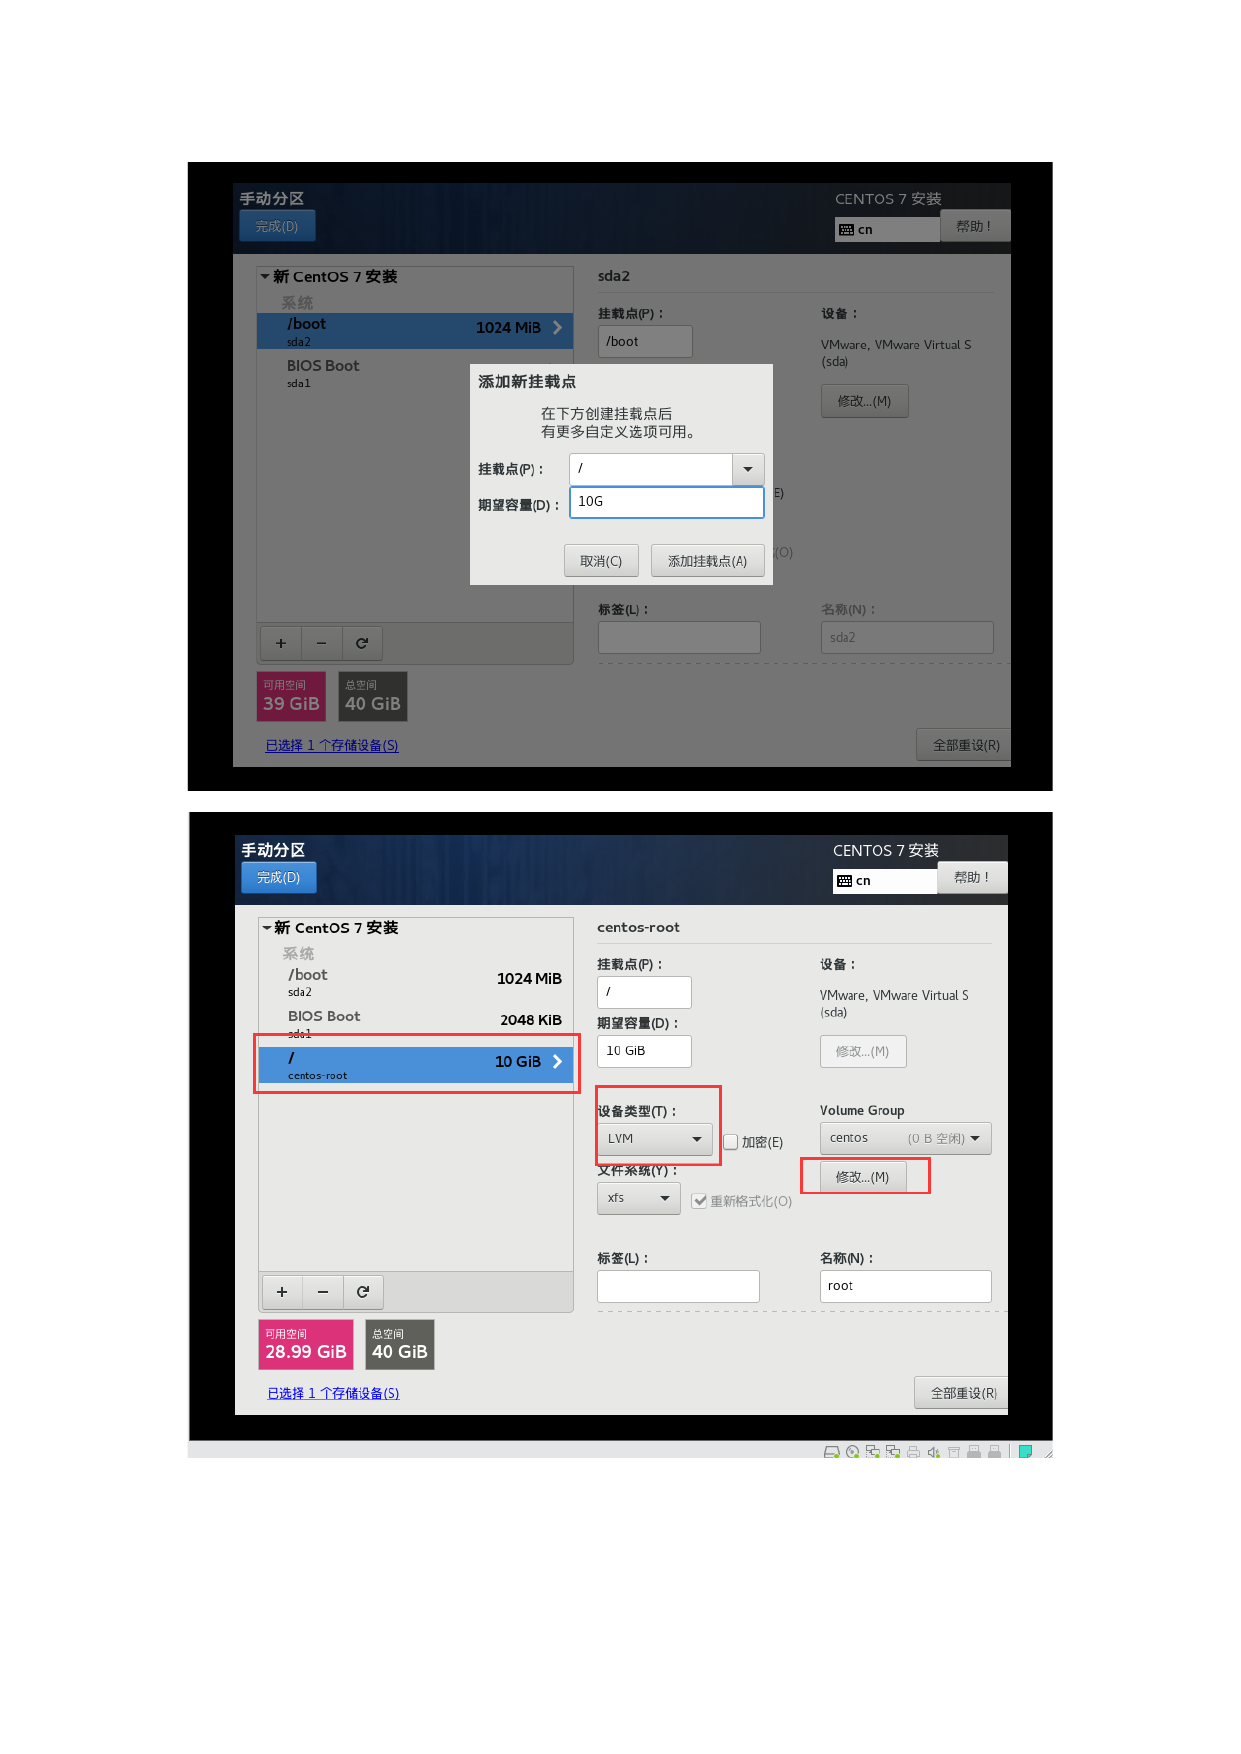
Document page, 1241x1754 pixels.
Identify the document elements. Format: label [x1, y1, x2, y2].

picture [187, 162, 1053, 791]
picture [187, 812, 1053, 1458]
